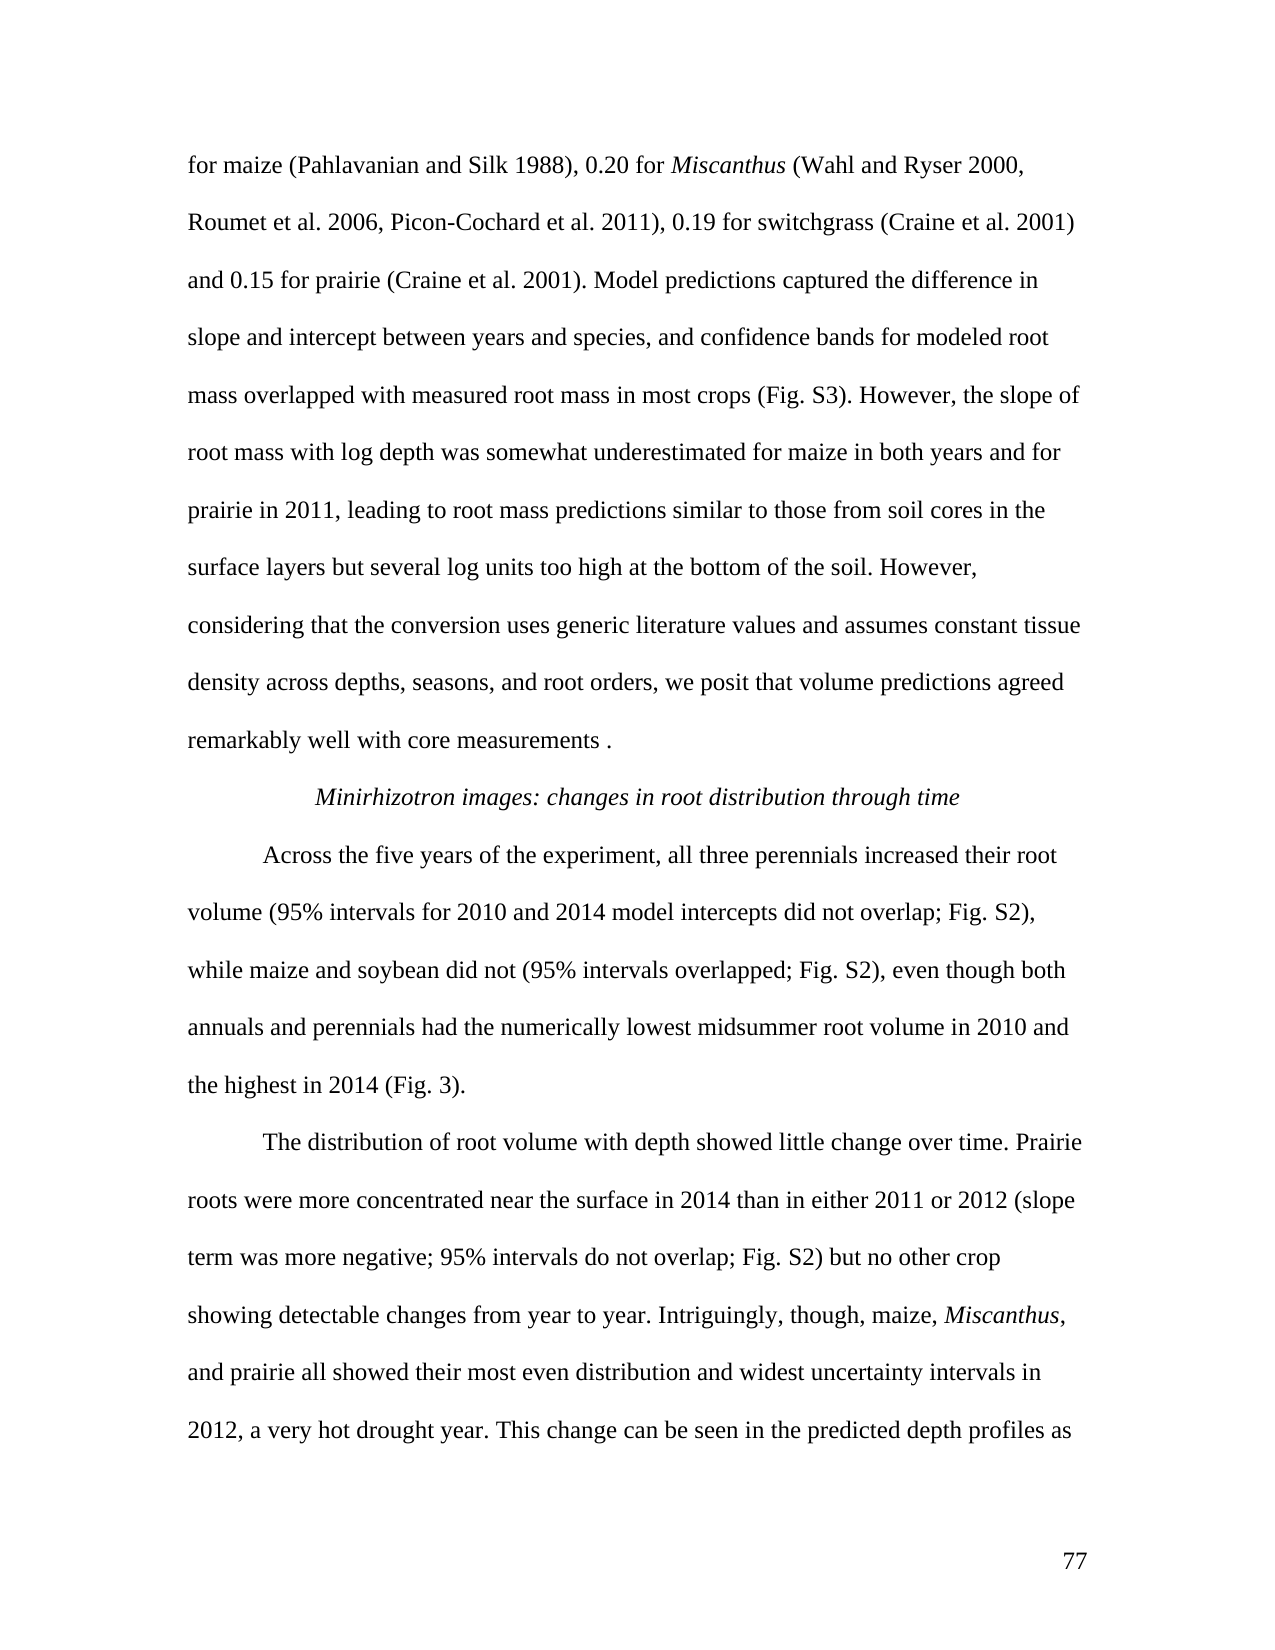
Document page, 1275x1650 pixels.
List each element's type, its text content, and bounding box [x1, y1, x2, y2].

text Across the five years of the experiment, all three perennials increased their root volume (95% intervals for 2010 and 2014 model intercepts did not overlap; Fig. S2), while maize and soybean did not (95% intervals overlapped; Fig. S2), even though both annuals and perennials had the numerically lowest midsummer root volume in 2010 and the highest in 2014 (Fig. 3). [187, 840, 1087, 1099]
subtitle Minirhizotron images: changes in root distribution through time [187, 782, 1087, 811]
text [187, 1127, 1087, 1444]
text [187, 150, 1087, 754]
